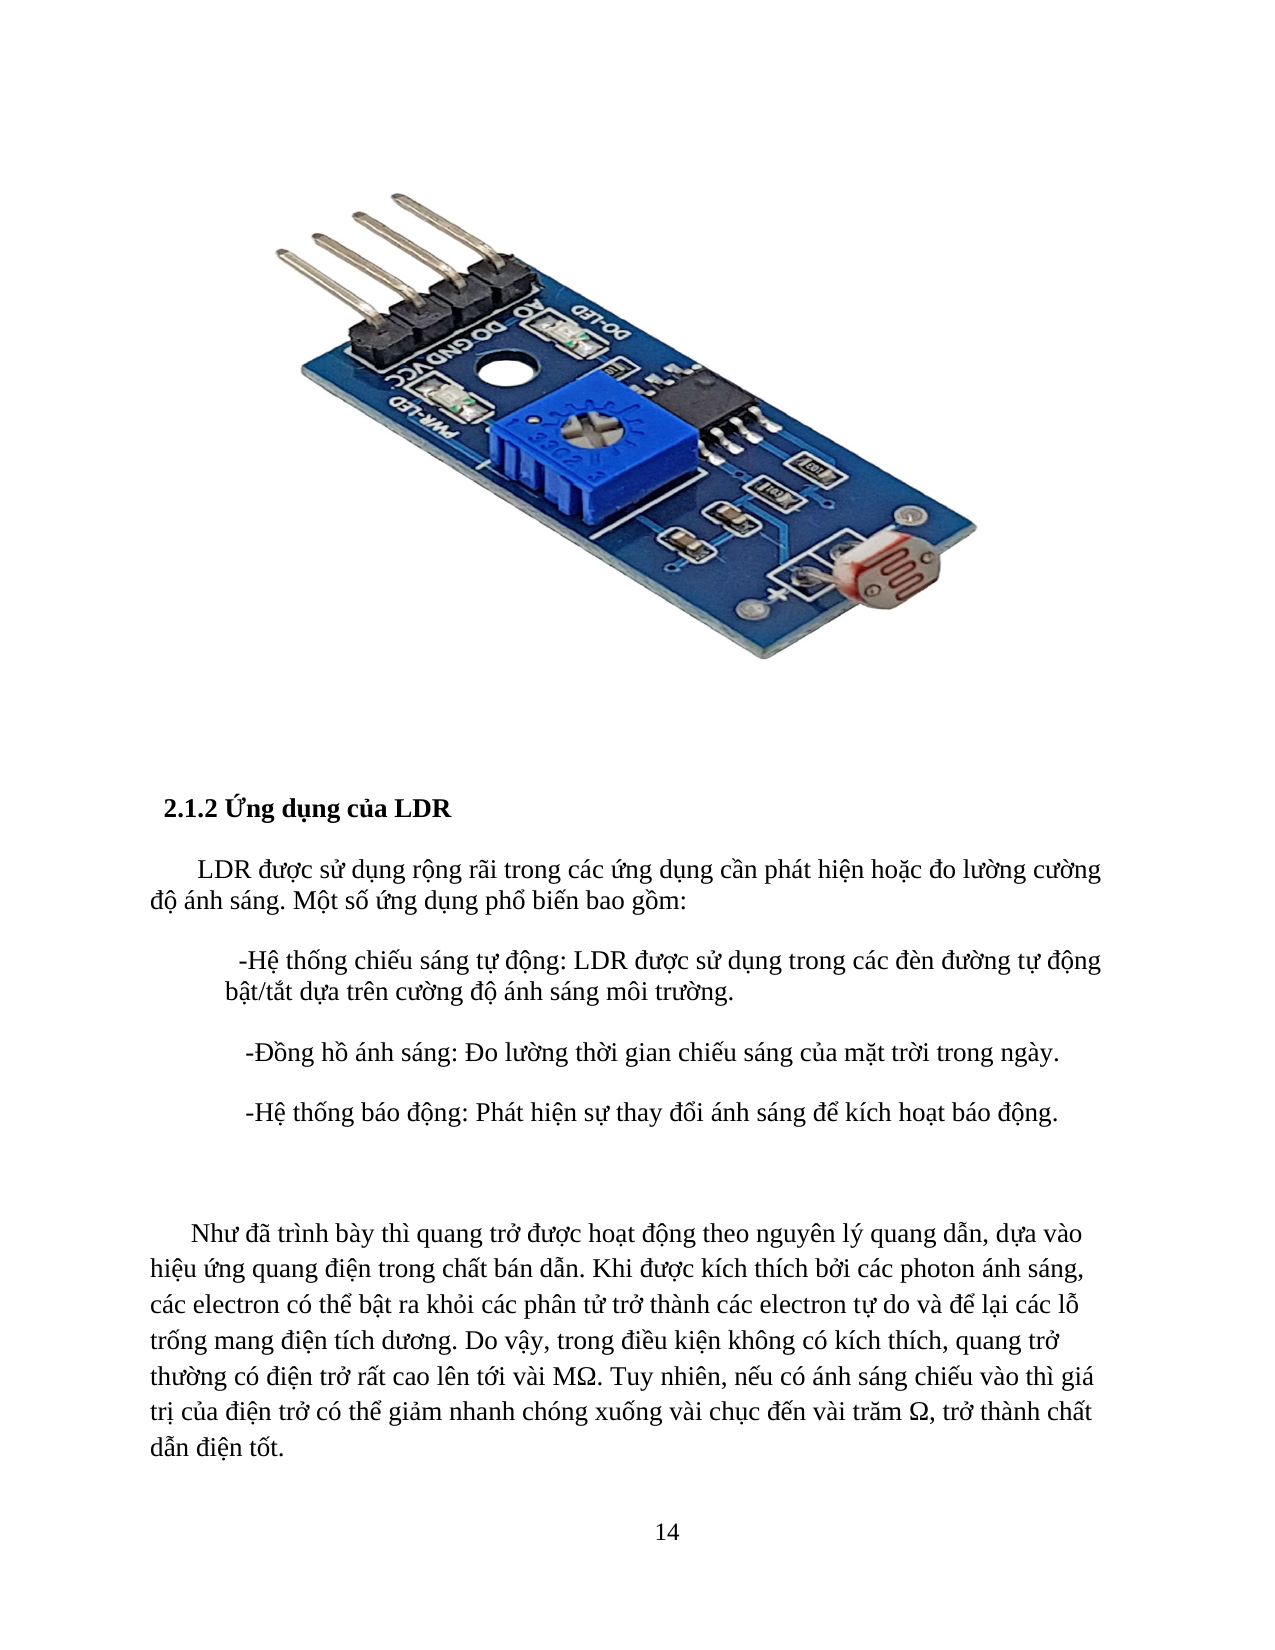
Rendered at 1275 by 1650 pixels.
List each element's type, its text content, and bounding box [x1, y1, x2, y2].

text -Đồng hồ ánh sáng: Đo lường thời gian chiếu sáng của mặt trời trong ngày. [225, 1036, 1125, 1067]
text Như đã trình bày thì quang trở được hoạt động theo nguyên lý quang dẫn, dựa vào hiệu ứng quang điện trong chất bán dẫn. Khi được kích thích bởi các photon ánh sáng, các electron có thể bật ra khỏi các phân tử trở thành các electron tự do và để lại các lỗ trống mang điện tích dương. Do vậy, trong điều kiện không có kích thích, quang trở thường có điện trở rất cao lên tới vài MΩ. Tuy nhiên, nếu có ánh sáng chiếu vào thì giá trị của điện trở có thể giảm nhanh chóng xuống vài chục đến vài trăm Ω, trở thành chất dẫn điện tốt. [150, 1217, 1125, 1462]
picture [225, 150, 1042, 707]
text LDR được sử dụng rộng rãi trong các ứng dụng cần phát hiện hoặc đo lường cường độ ánh sáng. Một số ứng dụng phổ biến bao gồm: [150, 853, 1125, 915]
text -Hệ thống báo động: Phát hiện sự thay đổi ánh sáng để kích hoạt báo động. [225, 1096, 1125, 1127]
text 2.1.2 Ứng dụng của LDR [150, 793, 1125, 824]
text -Hệ thống chiếu sáng tự động: LDR được sử dụng trong các đèn đường tự động bật/tắt dựa trên cường độ ánh sáng môi trường. [225, 944, 1125, 1007]
